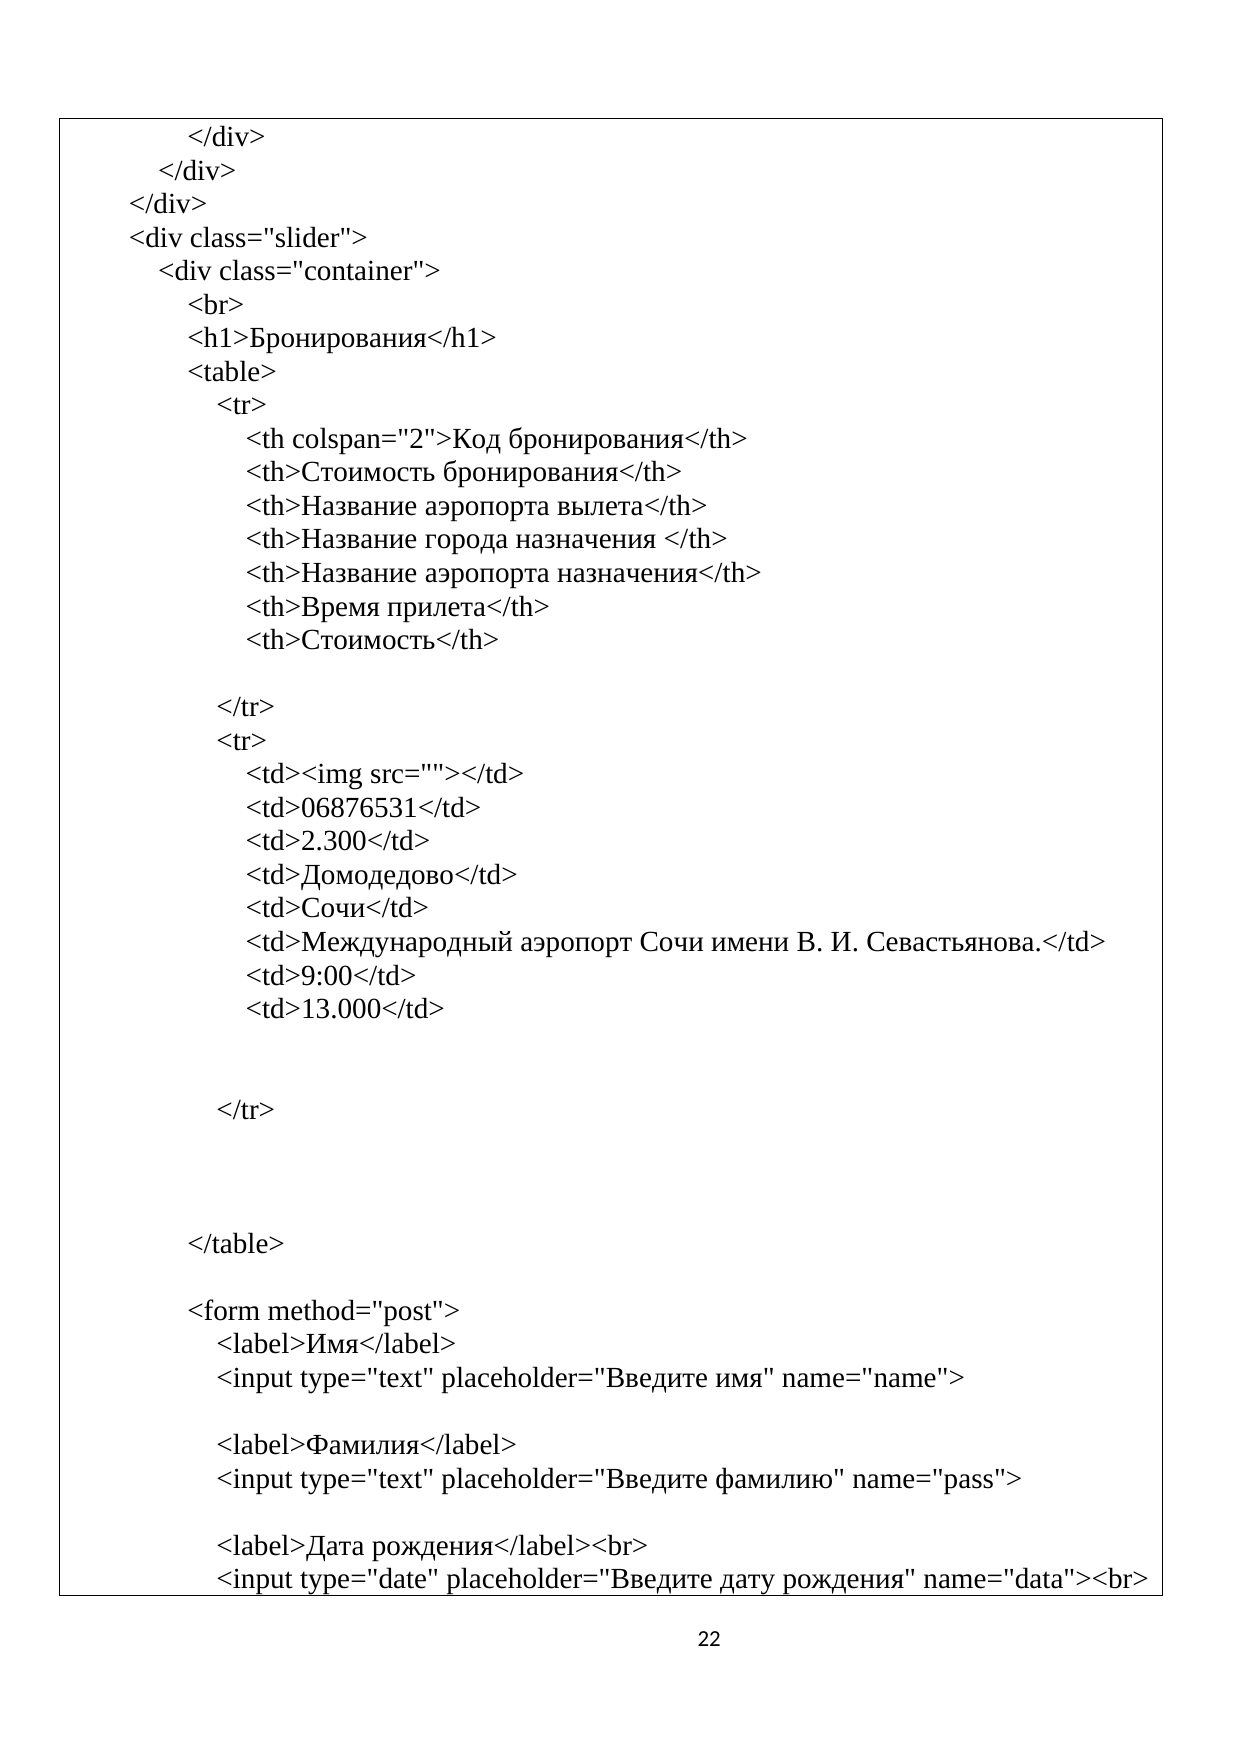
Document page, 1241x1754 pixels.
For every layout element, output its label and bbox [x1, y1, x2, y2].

table_header [60, 119, 1162, 1595]
